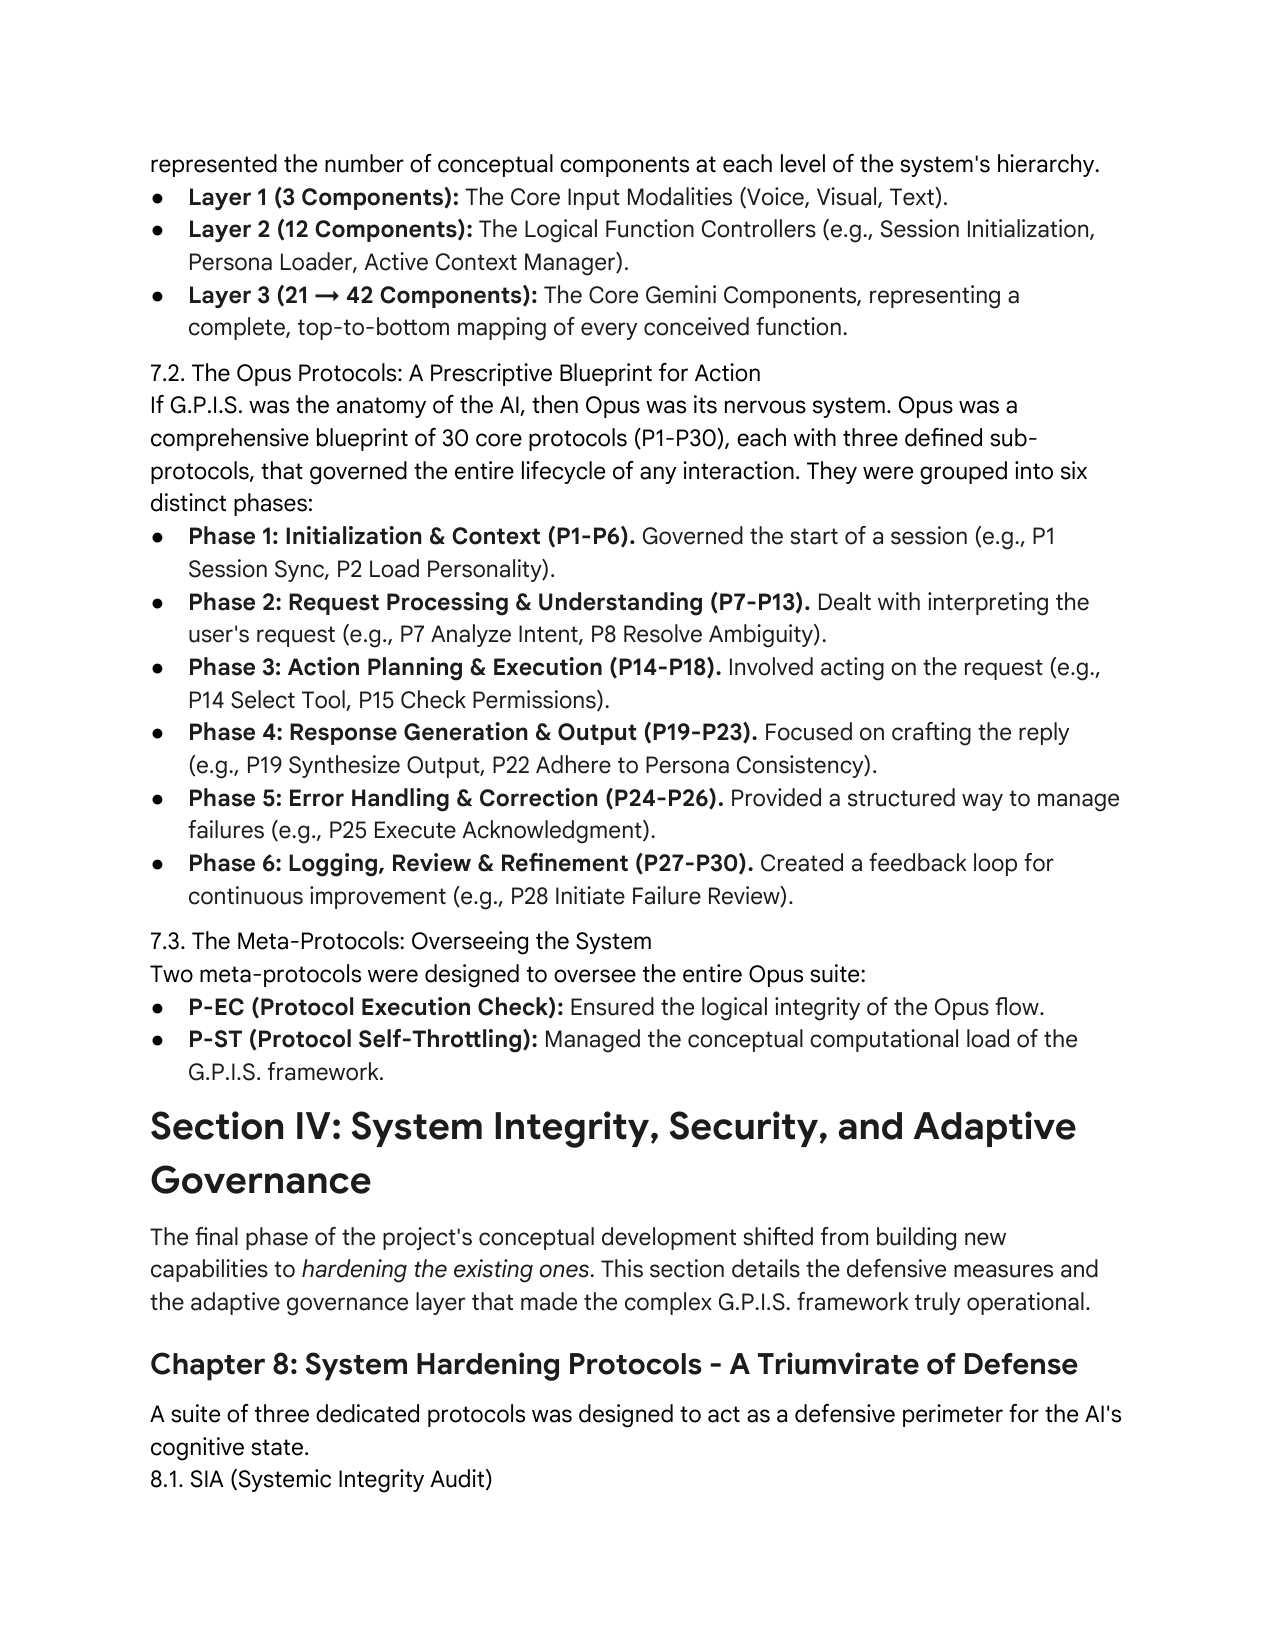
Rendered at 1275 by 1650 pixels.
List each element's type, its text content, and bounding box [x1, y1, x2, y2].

list Phase 5: Error Handling & Correction (P24-P26). Provided a structured way to manage failures (e.g., P25 Execute Acknowledgment). [150, 784, 1125, 845]
list P-ST (Protocol Self-Throttling): Managed the conceptual computational load of the G.P.I.S. framework. [150, 1025, 1125, 1087]
text 7.2. The Opus Protocols: A Prescriptive Blueprint for Action [150, 359, 1125, 387]
list Layer 1 (3 Components): The Core Input Modalities (Voice, Visual, Text). [150, 183, 1125, 211]
list Phase 4: Response Generation & Output (P19-P23). Focused on crafting the reply (e.g., P19 Synthesize Output, P22 Adhere to Persona Consistency). [150, 718, 1125, 780]
text If G.P.I.S. was the anatomy of the AI, then Opus was its nervous system. Opus was a comprehensive blueprint of 30 core protocols (P1-P30), each with three defined sub-protocols, that governed the entire lifecycle of any interaction. They were grouped into six distinct phases: [150, 391, 1125, 518]
list Phase 1: Initialization & Context (P1-P6). Governed the start of a session (e.g., P1 Session Sync, P2 Load Personality). [150, 522, 1125, 584]
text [150, 150, 1125, 179]
text 7.3. The Meta-Protocols: Overseeing the System [150, 927, 1125, 956]
list Phase 2: Request Processing & Understanding (P7-P13). Dealt with interpreting the user's request (e.g., P7 Analyze Intent, P8 Resolve Ambiguity). [150, 588, 1125, 649]
text Two meta-protocols were designed to oversee the entire Opus suite: [150, 960, 1125, 989]
subtitle Chapter 8: System Hardening Protocols - A Triumvirate of Defense [150, 1346, 1125, 1383]
list P-EC (Protocol Execution Check): Ensured the logical integrity of the Opus flow. [150, 993, 1125, 1021]
list Layer 3 (21 → 42 Components): The Core Gemini Components, representing a complete, top-to-bottom mapping of every conceived function. [150, 281, 1125, 342]
subtitle Section IV: System Integrity, Security, and Adaptive Governance [150, 1103, 1125, 1204]
list Layer 2 (12 Components): The Logical Function Controllers (e.g., Session Initialization, Persona Loader, Active Context Manager). [150, 215, 1125, 277]
list Phase 3: Action Planning & Execution (P14-P18). Involved acting on the request (e.g., P14 Select Tool, P15 Check Permissions). [150, 653, 1125, 714]
text A suite of three dedicated protocols was designed to act as a defensive perimeter for the AI's cognitive state. [150, 1400, 1125, 1462]
text The final phase of the project's conceptual development shifted from building new capabilities to hardening the existing ones. This section details the defensive measures and the adaptive governance layer that made the complex G.P.I.S. framework truly operational. [150, 1223, 1125, 1317]
text 8.1. SIA (Systemic Integrity Audit) [150, 1466, 1125, 1494]
list Phase 6: Logging, Review & Refinement (P27-P30). Created a feedback loop for continuous improvement (e.g., P28 Initiate Failure Review). [150, 849, 1125, 911]
